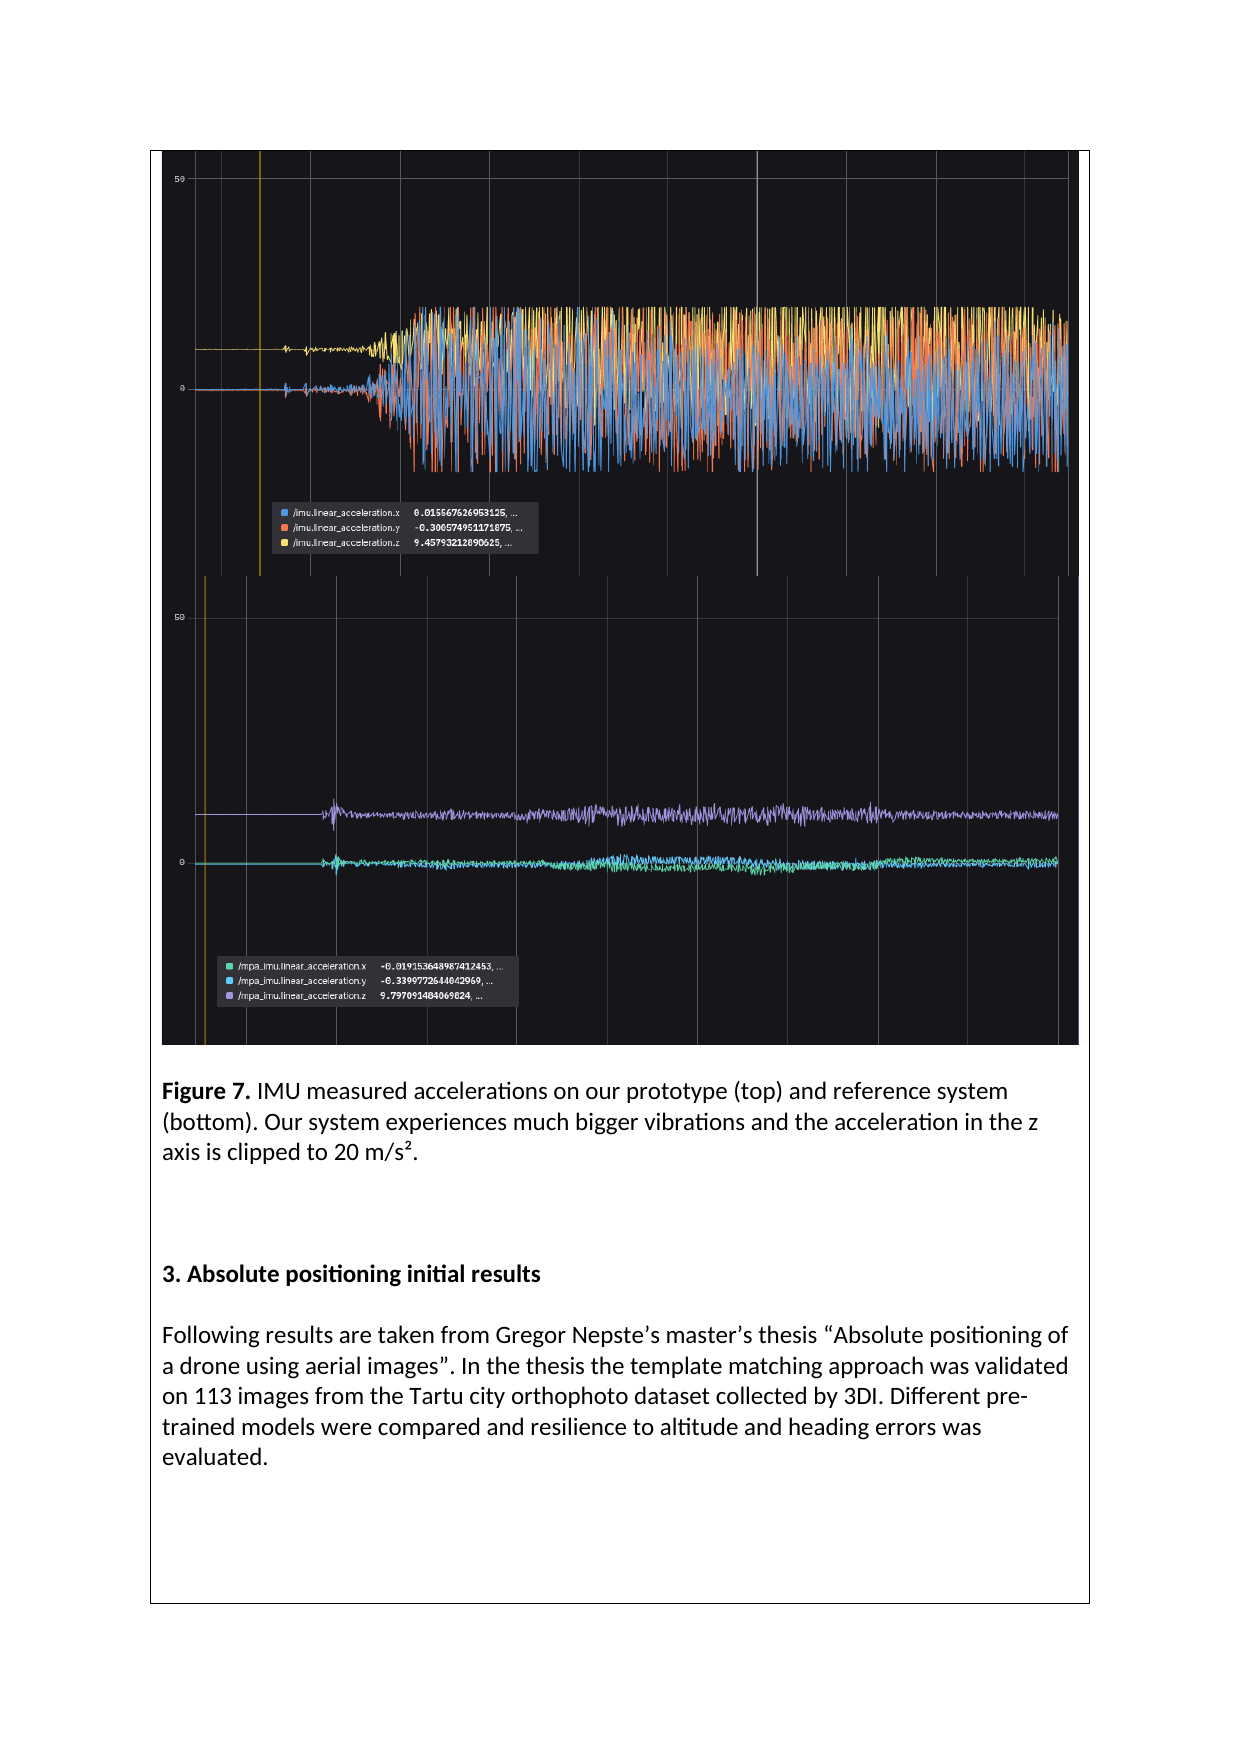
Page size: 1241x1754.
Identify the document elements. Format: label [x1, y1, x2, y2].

picture [161, 151, 1079, 1045]
table_header [151, 151, 1089, 1603]
